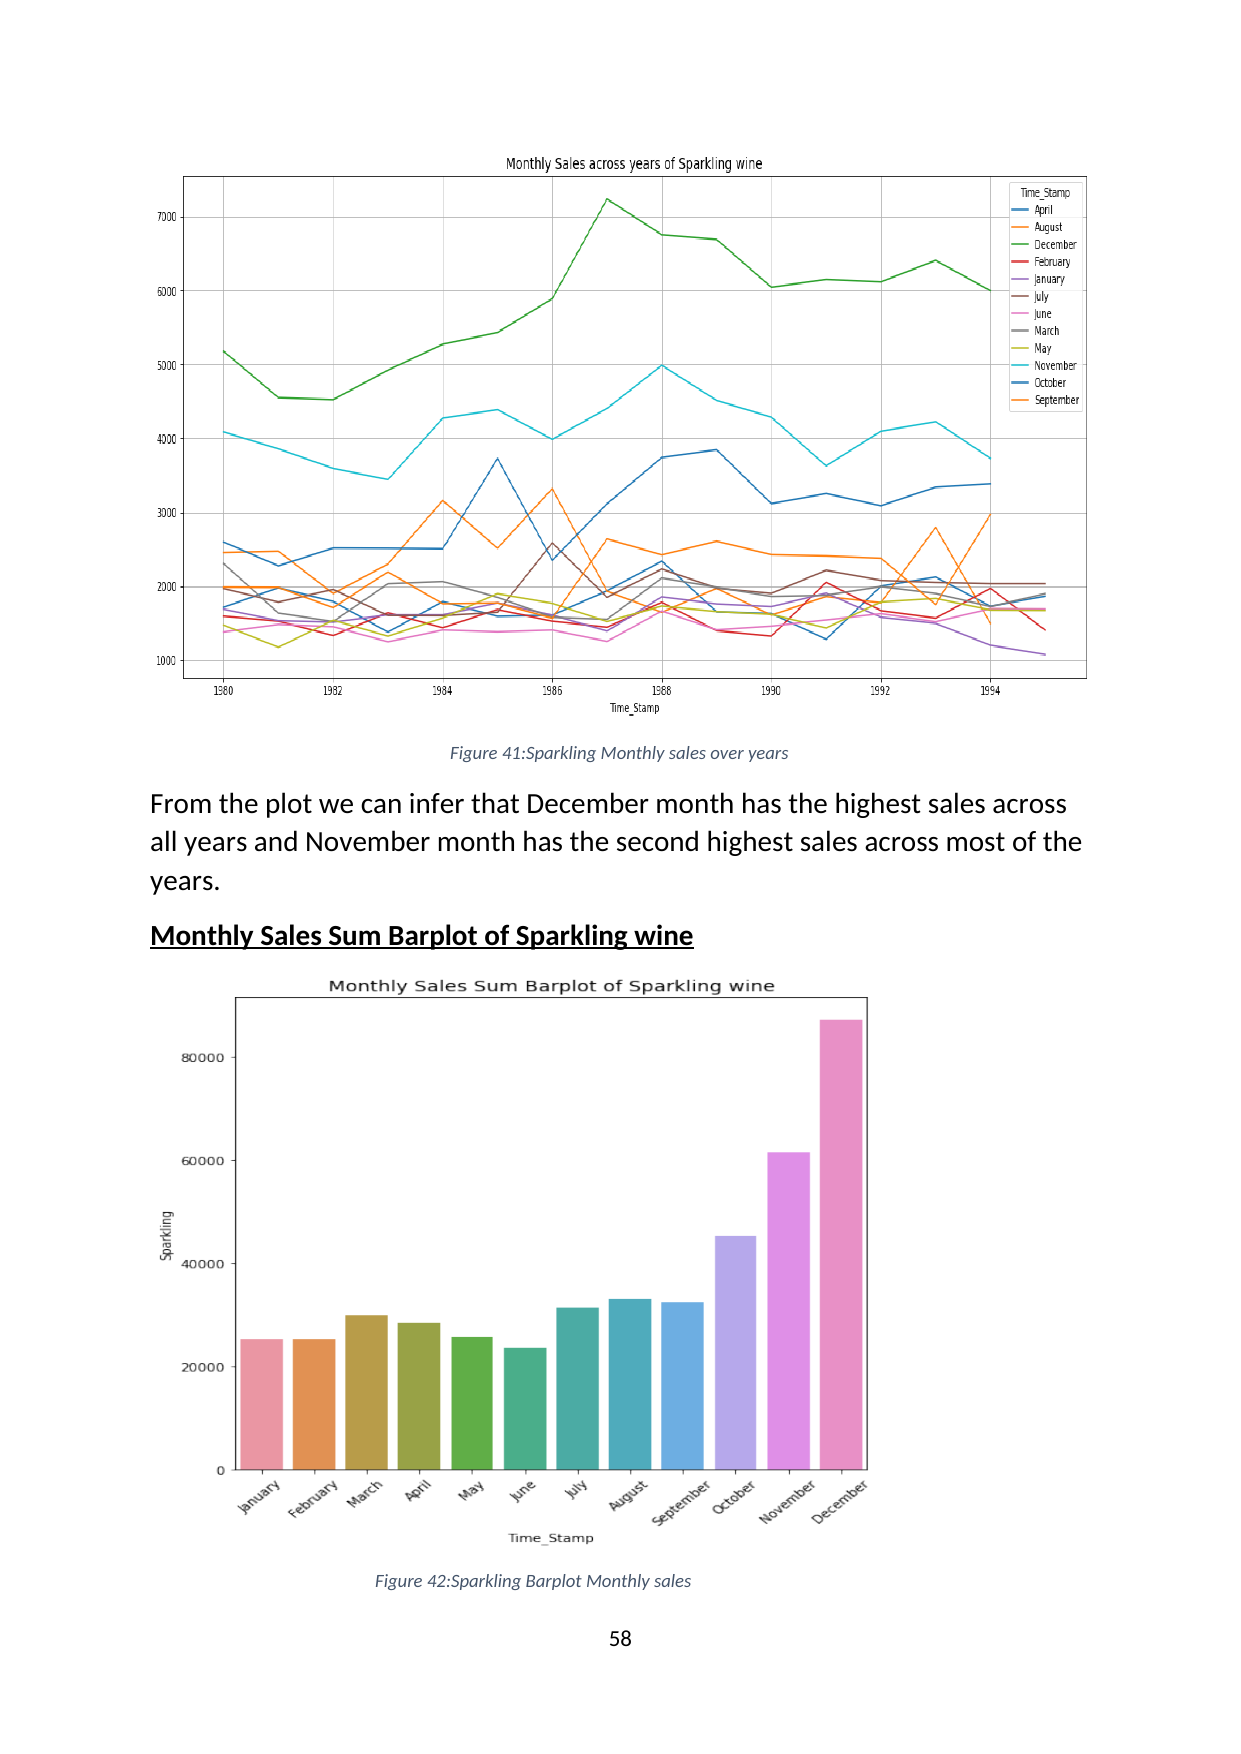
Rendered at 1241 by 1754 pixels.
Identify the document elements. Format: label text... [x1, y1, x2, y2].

text Monthly Sales Sum Barplot of Sparkling wine [150, 917, 1090, 953]
picture [150, 972, 880, 1551]
picture [150, 150, 1091, 723]
text From the plot we can infer that December month has the highest sales across all years and November month has the second highest sales across most of the years. [150, 785, 1090, 898]
